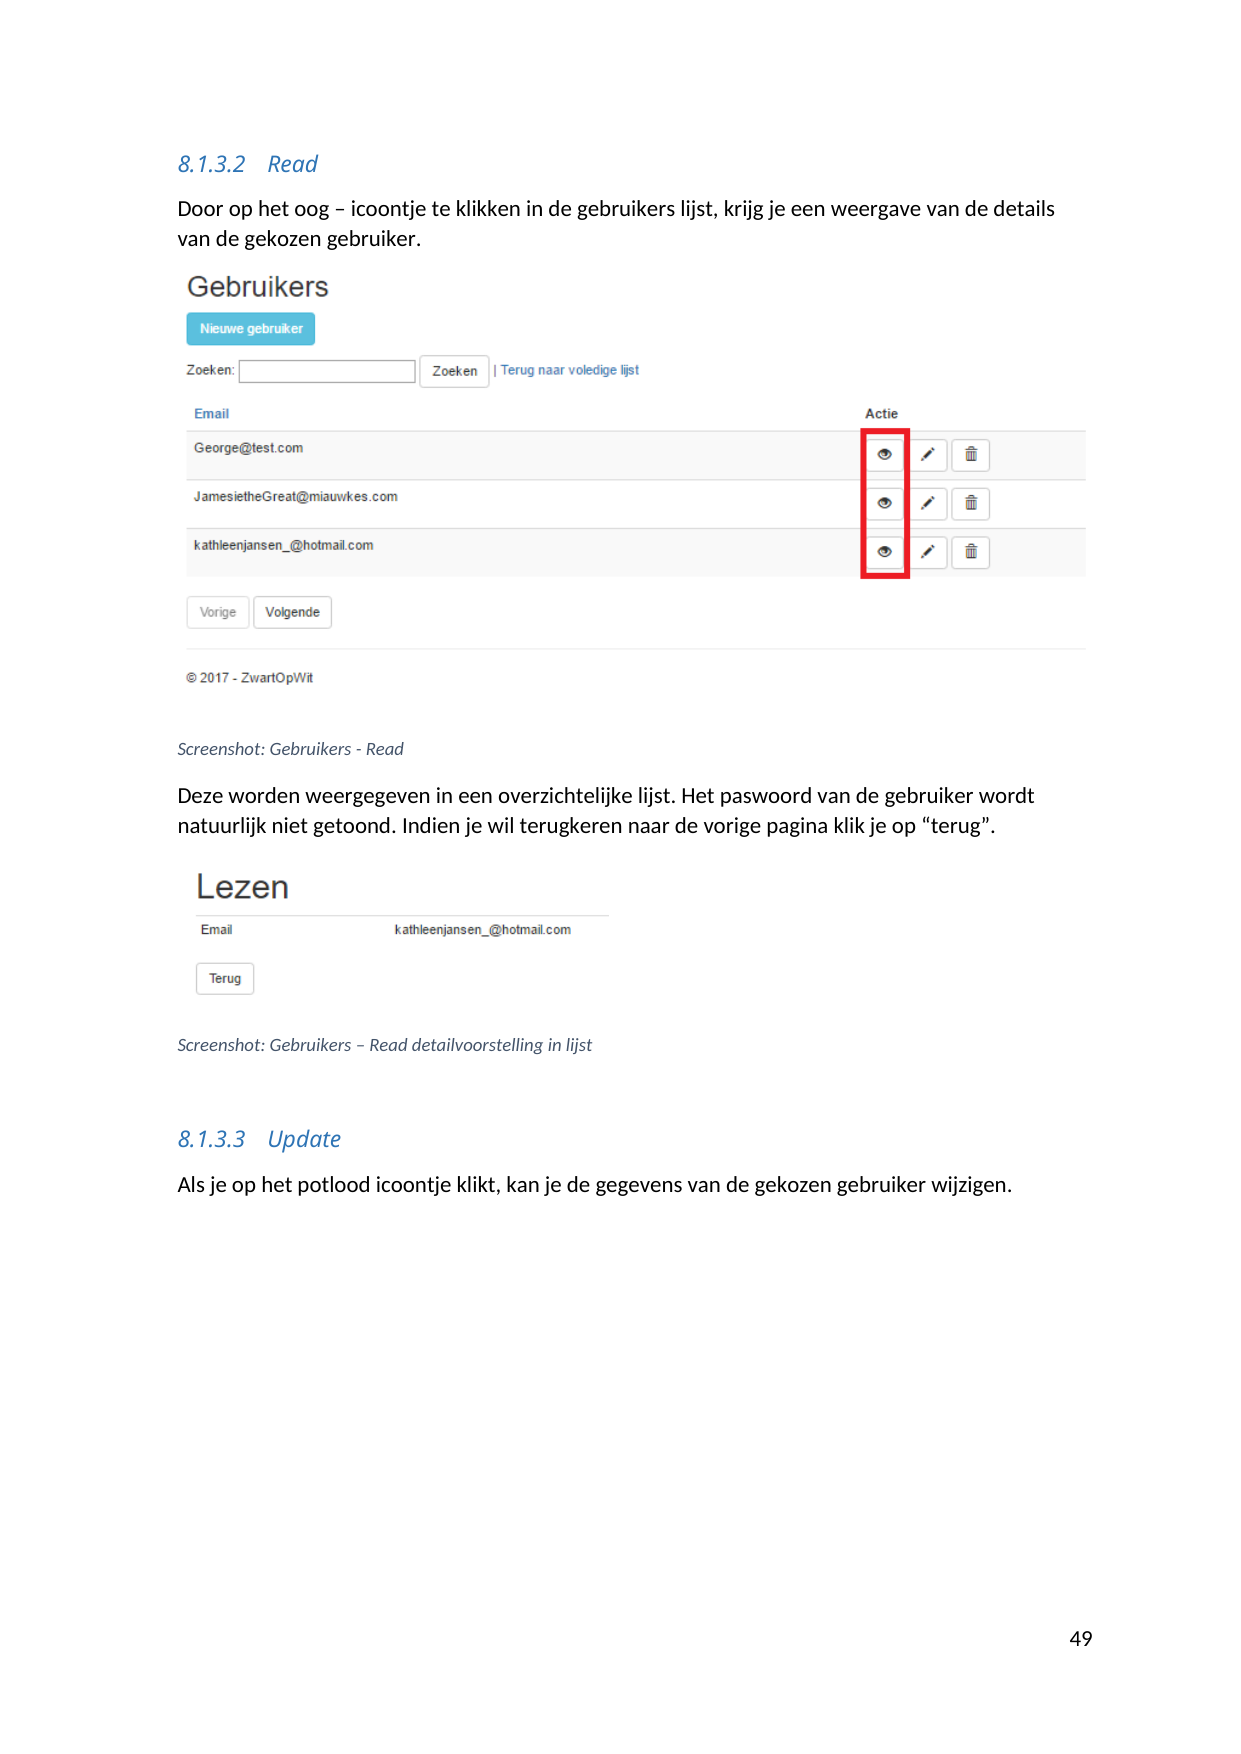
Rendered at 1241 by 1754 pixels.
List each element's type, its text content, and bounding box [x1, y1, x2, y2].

subtitle Read [177, 148, 1092, 179]
picture [177, 271, 1092, 719]
text Screenshot: Gebruikers - Read [177, 737, 1092, 760]
subtitle Update [177, 1123, 1092, 1155]
text Als je op het potlood icoontje klikt, kan je de gegevens van de gekozen gebruiker wijzigen. [177, 1170, 1092, 1198]
text Screenshot: Gebruikers – Read detailvoorstelling in lijst [177, 1033, 1092, 1056]
text Deze worden weergegeven in een overzichtelijke lijst. Het paswoord van de gebruiker wordt natuurlijk niet getoond. Indien je wil terugkeren naar de vorige pagina klik je op “terug”. [177, 781, 1092, 839]
picture [177, 858, 609, 1014]
text Door op het oog – icoontje te klikken in de gebruikers lijst, krijg je een weergave van de details van de gekozen gebruiker. [177, 194, 1092, 252]
